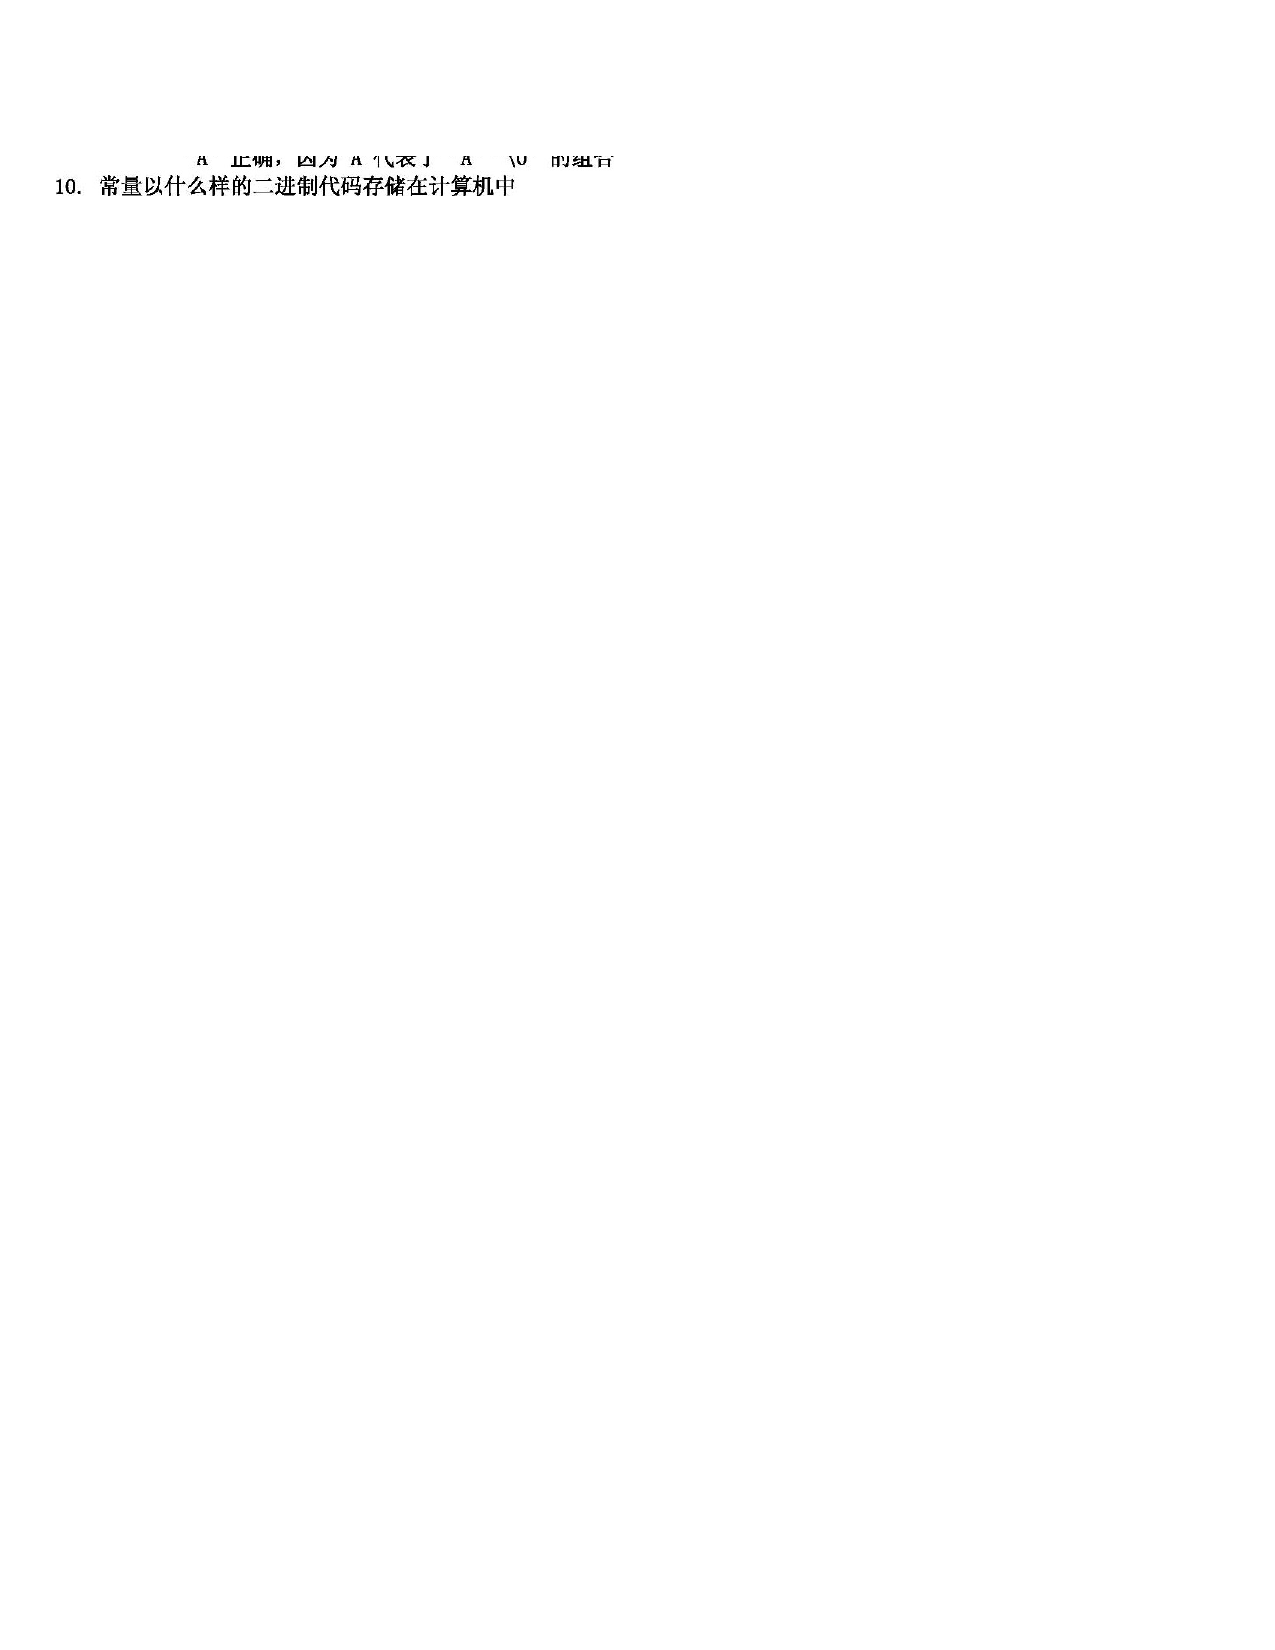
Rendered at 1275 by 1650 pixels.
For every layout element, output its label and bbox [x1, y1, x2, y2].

picture [56, 156, 614, 196]
